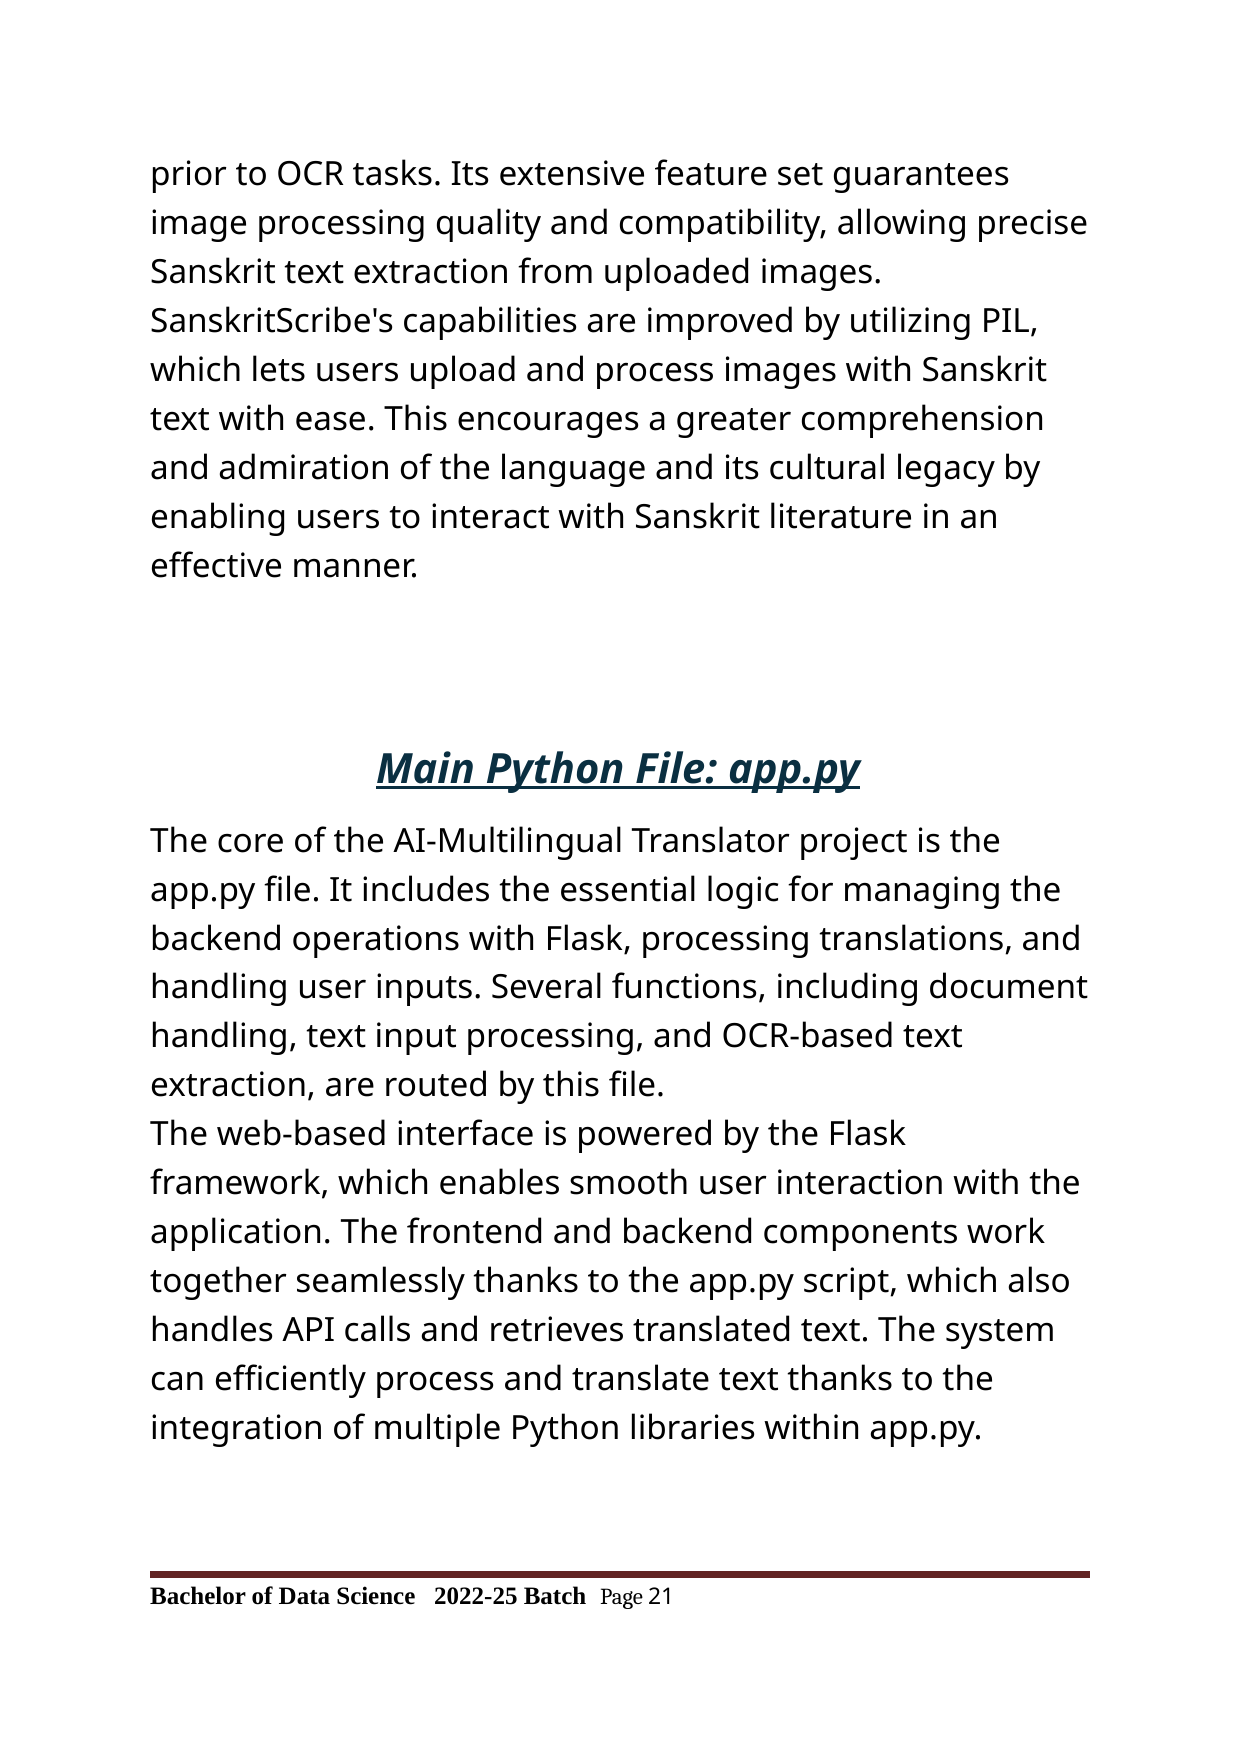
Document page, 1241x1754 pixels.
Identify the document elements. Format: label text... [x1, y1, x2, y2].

text The core of the AI-Multilingual Translator project is the app.py file. It includes the essential logic for managing the backend operations with Flask, processing translations, and handling user inputs. Several functions, including document handling, text input processing, and OCR-based text extraction, are routed by this file. The web-based interface is powered by the Flask framework, which enables smooth user interaction with the application. The frontend and backend components work together seamlessly thanks to the app.py script, which also handles API calls and retrieves translated text. The system can efficiently process and translate text thanks to the integration of multiple Python libraries within app.py. [150, 816, 1090, 1449]
text Main Python File: app.py [150, 738, 1090, 795]
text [150, 150, 1090, 587]
